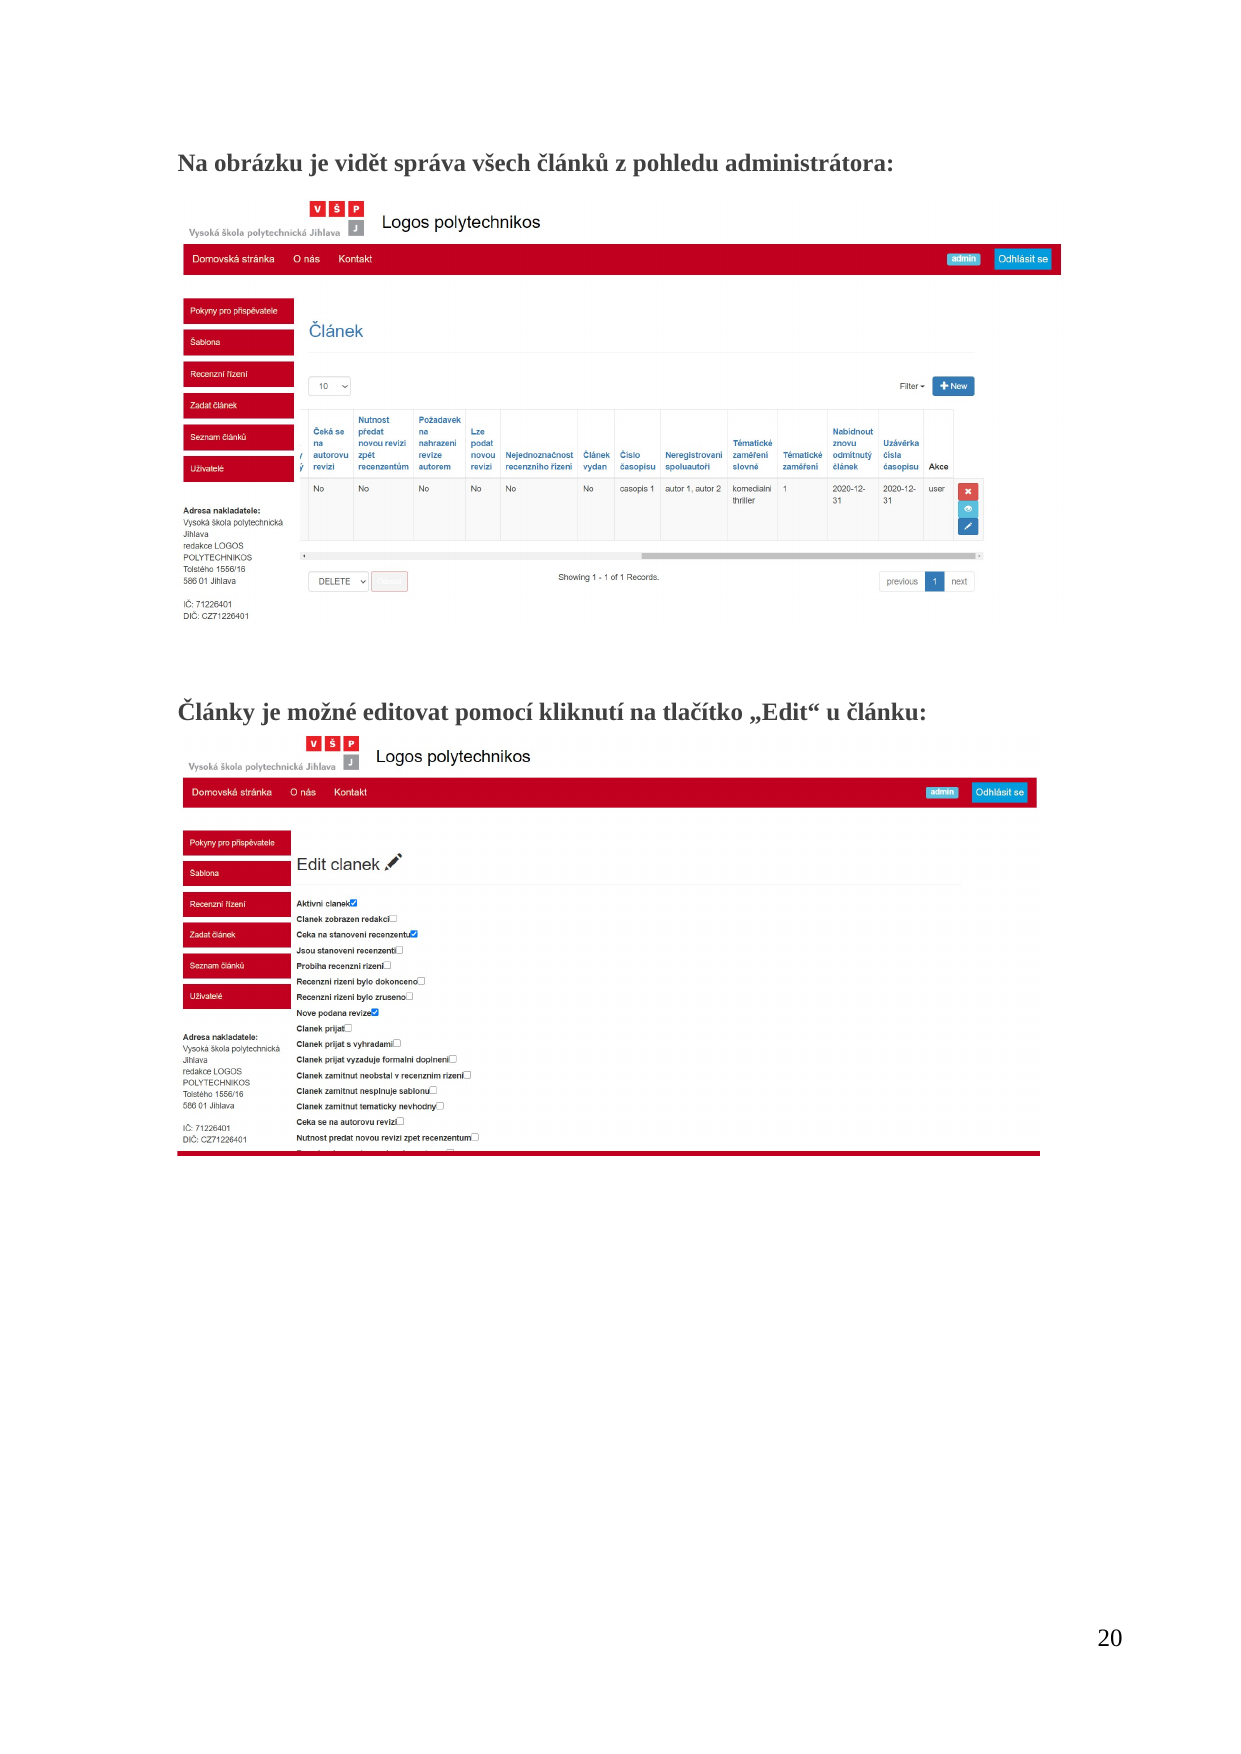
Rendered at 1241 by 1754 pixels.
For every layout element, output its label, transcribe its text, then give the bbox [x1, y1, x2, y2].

text Články je možné editovat pomocí kliknutí na tlačítko „Edit“ u článku: [177, 697, 1122, 726]
picture [177, 197, 1064, 622]
picture [177, 731, 1040, 1156]
text Na obrázku je vidět správa všech článků z pohledu administrátora: [177, 148, 1122, 176]
